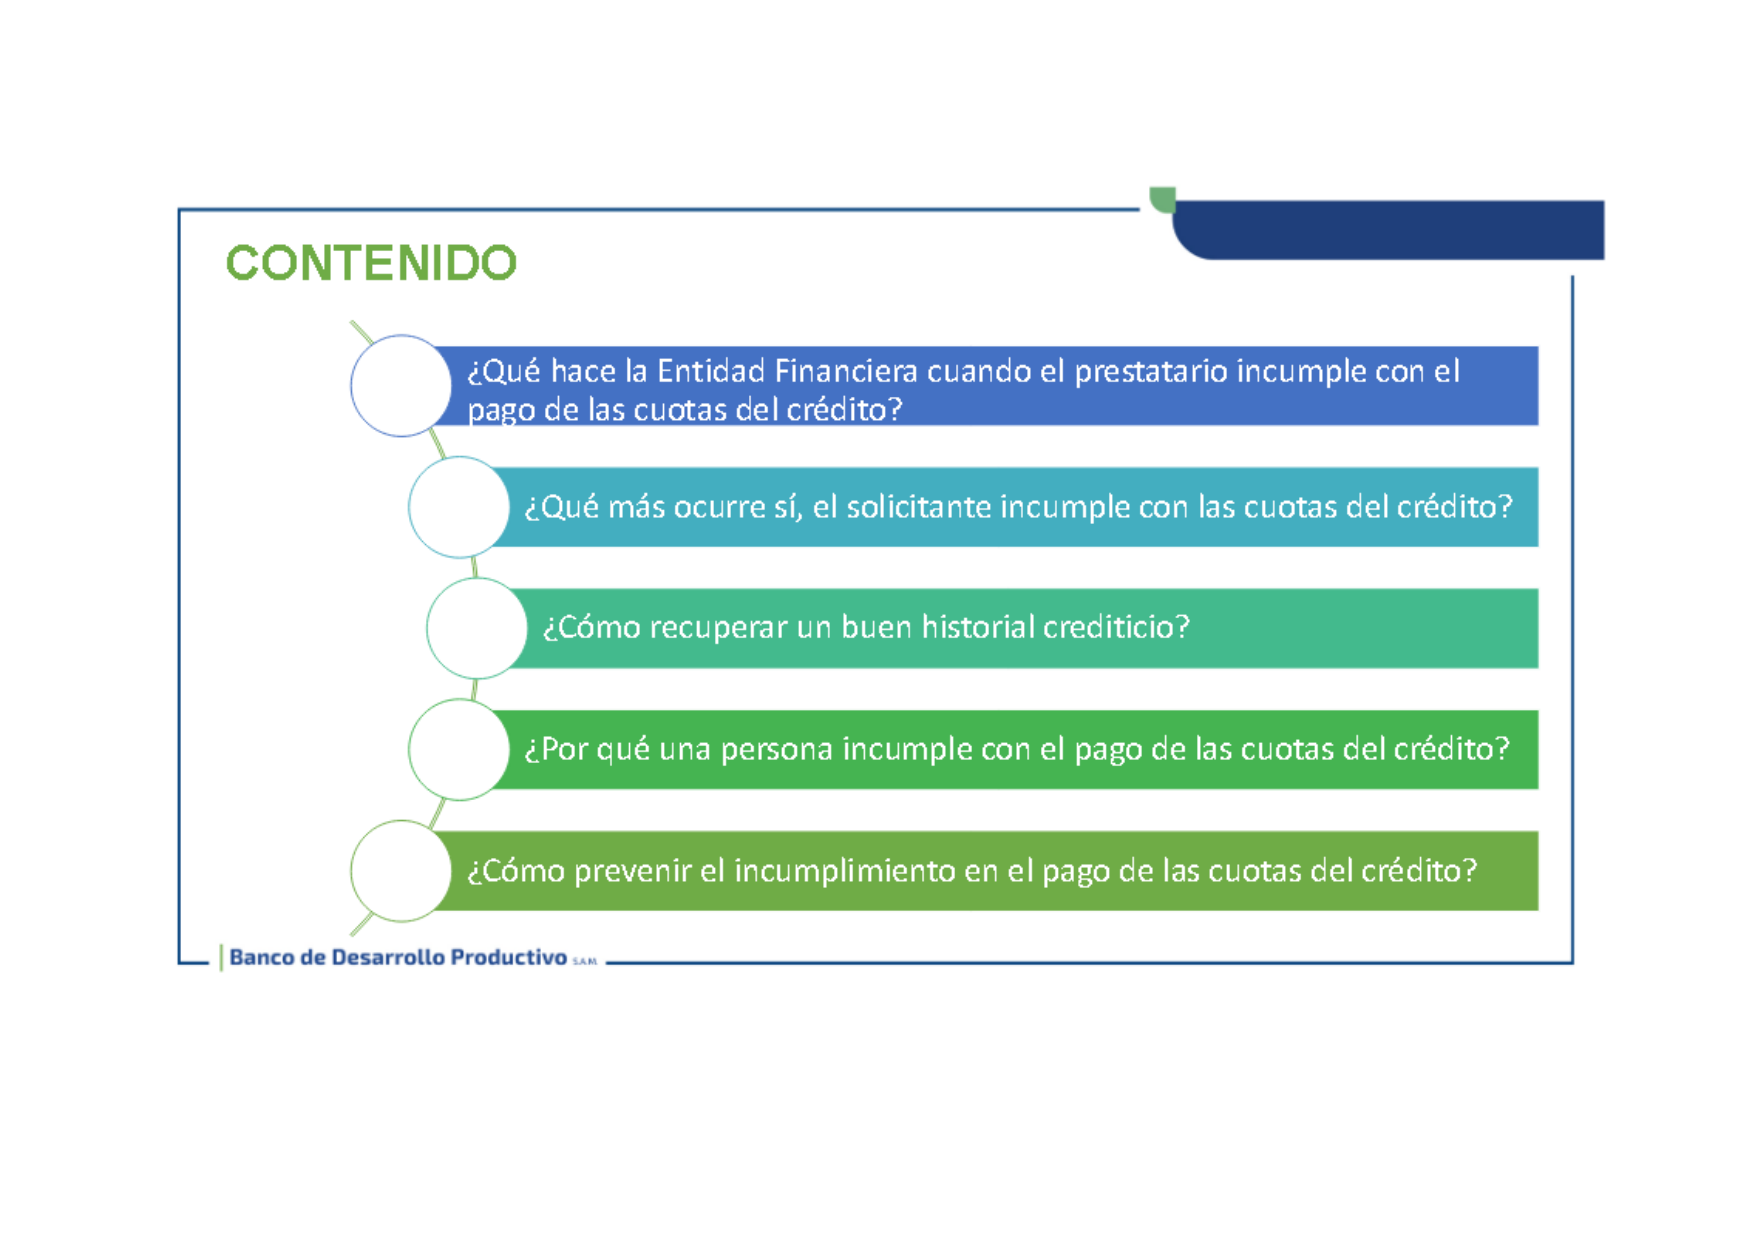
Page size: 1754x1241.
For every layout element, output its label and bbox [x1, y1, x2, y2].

picture [147, 177, 1607, 1002]
